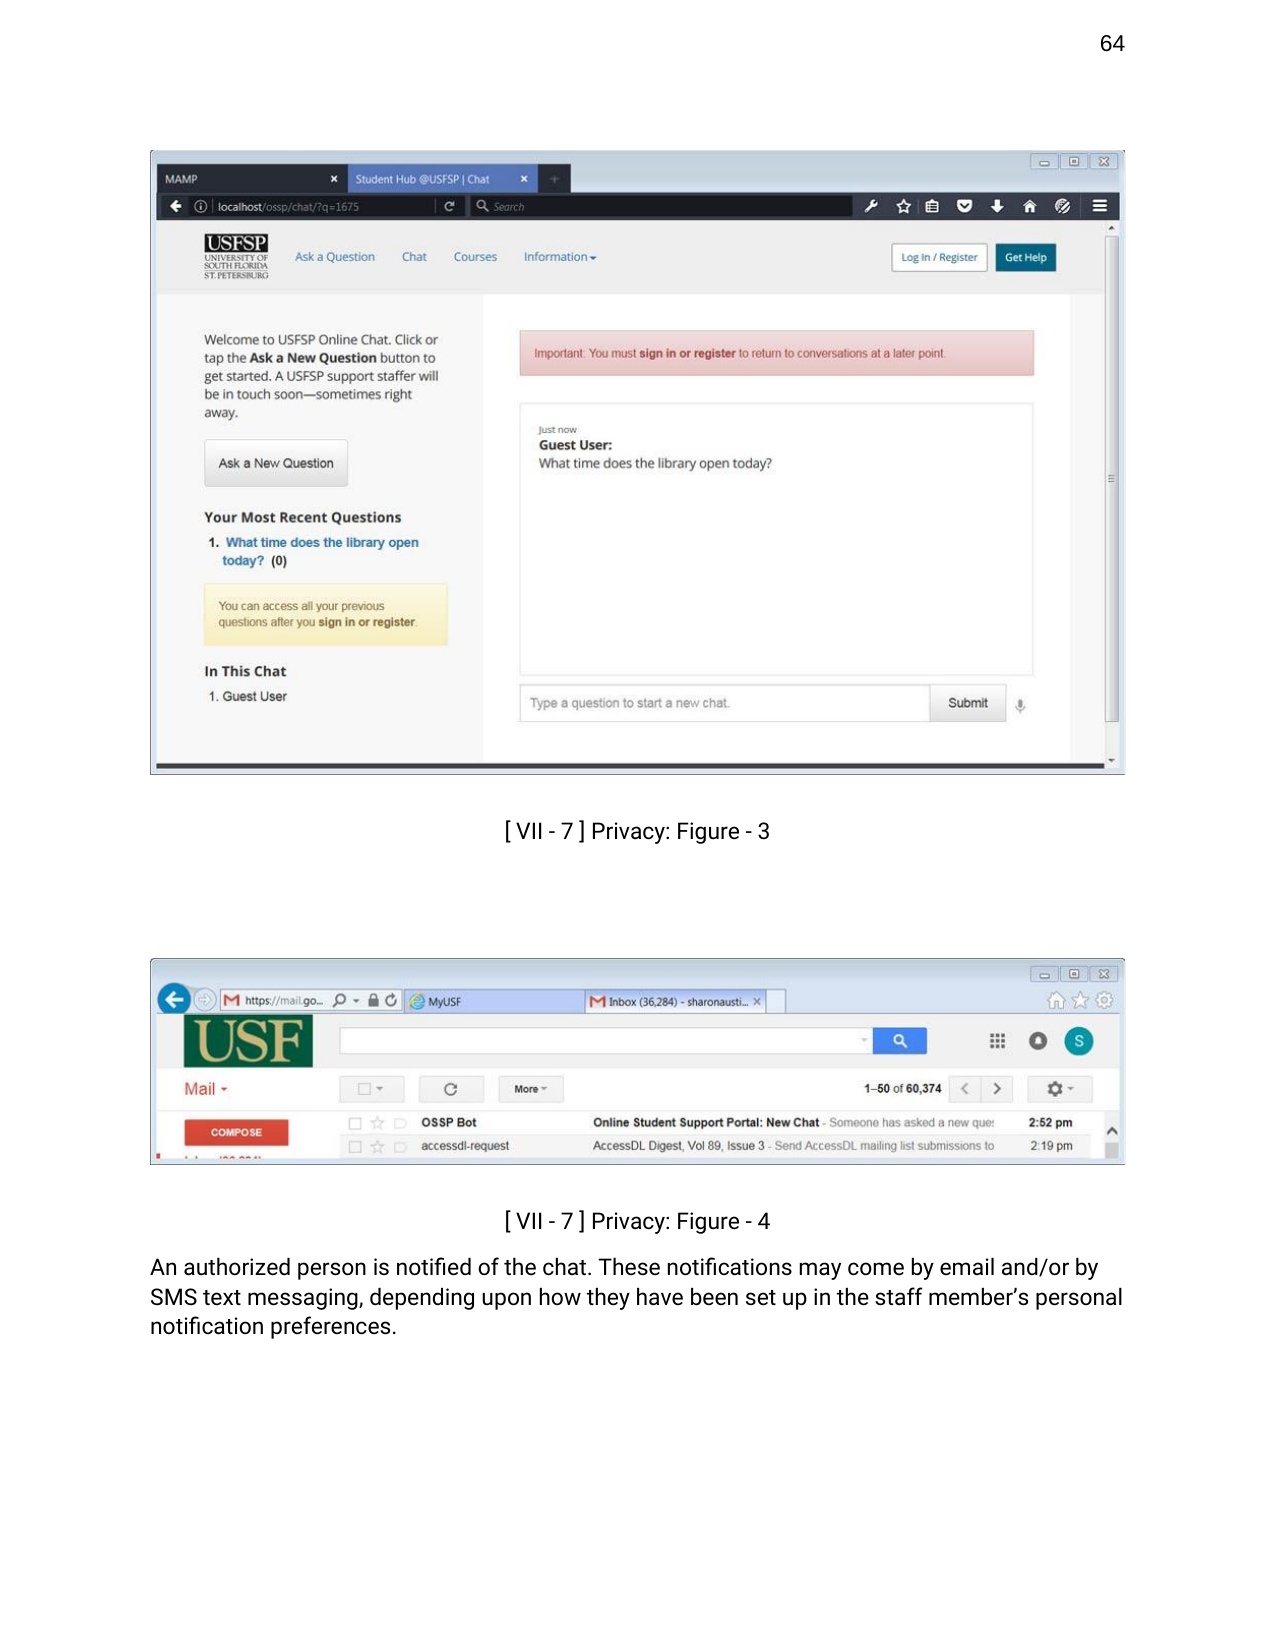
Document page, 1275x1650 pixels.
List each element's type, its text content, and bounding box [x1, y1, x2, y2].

picture [150, 958, 1125, 1165]
subtitle [ VII - 7 ] Privacy: Figure - 3 [150, 818, 1125, 845]
subtitle [ VII - 7 ] Privacy: Figure - 4 [150, 1208, 1125, 1235]
subtitle An authorized person is notified of the chat. These notifications may come by email and/or by SMS text messaging, depending upon how they have been set up in the staff member’s personal notification preferences. [150, 1254, 1125, 1340]
picture [150, 150, 1125, 775]
